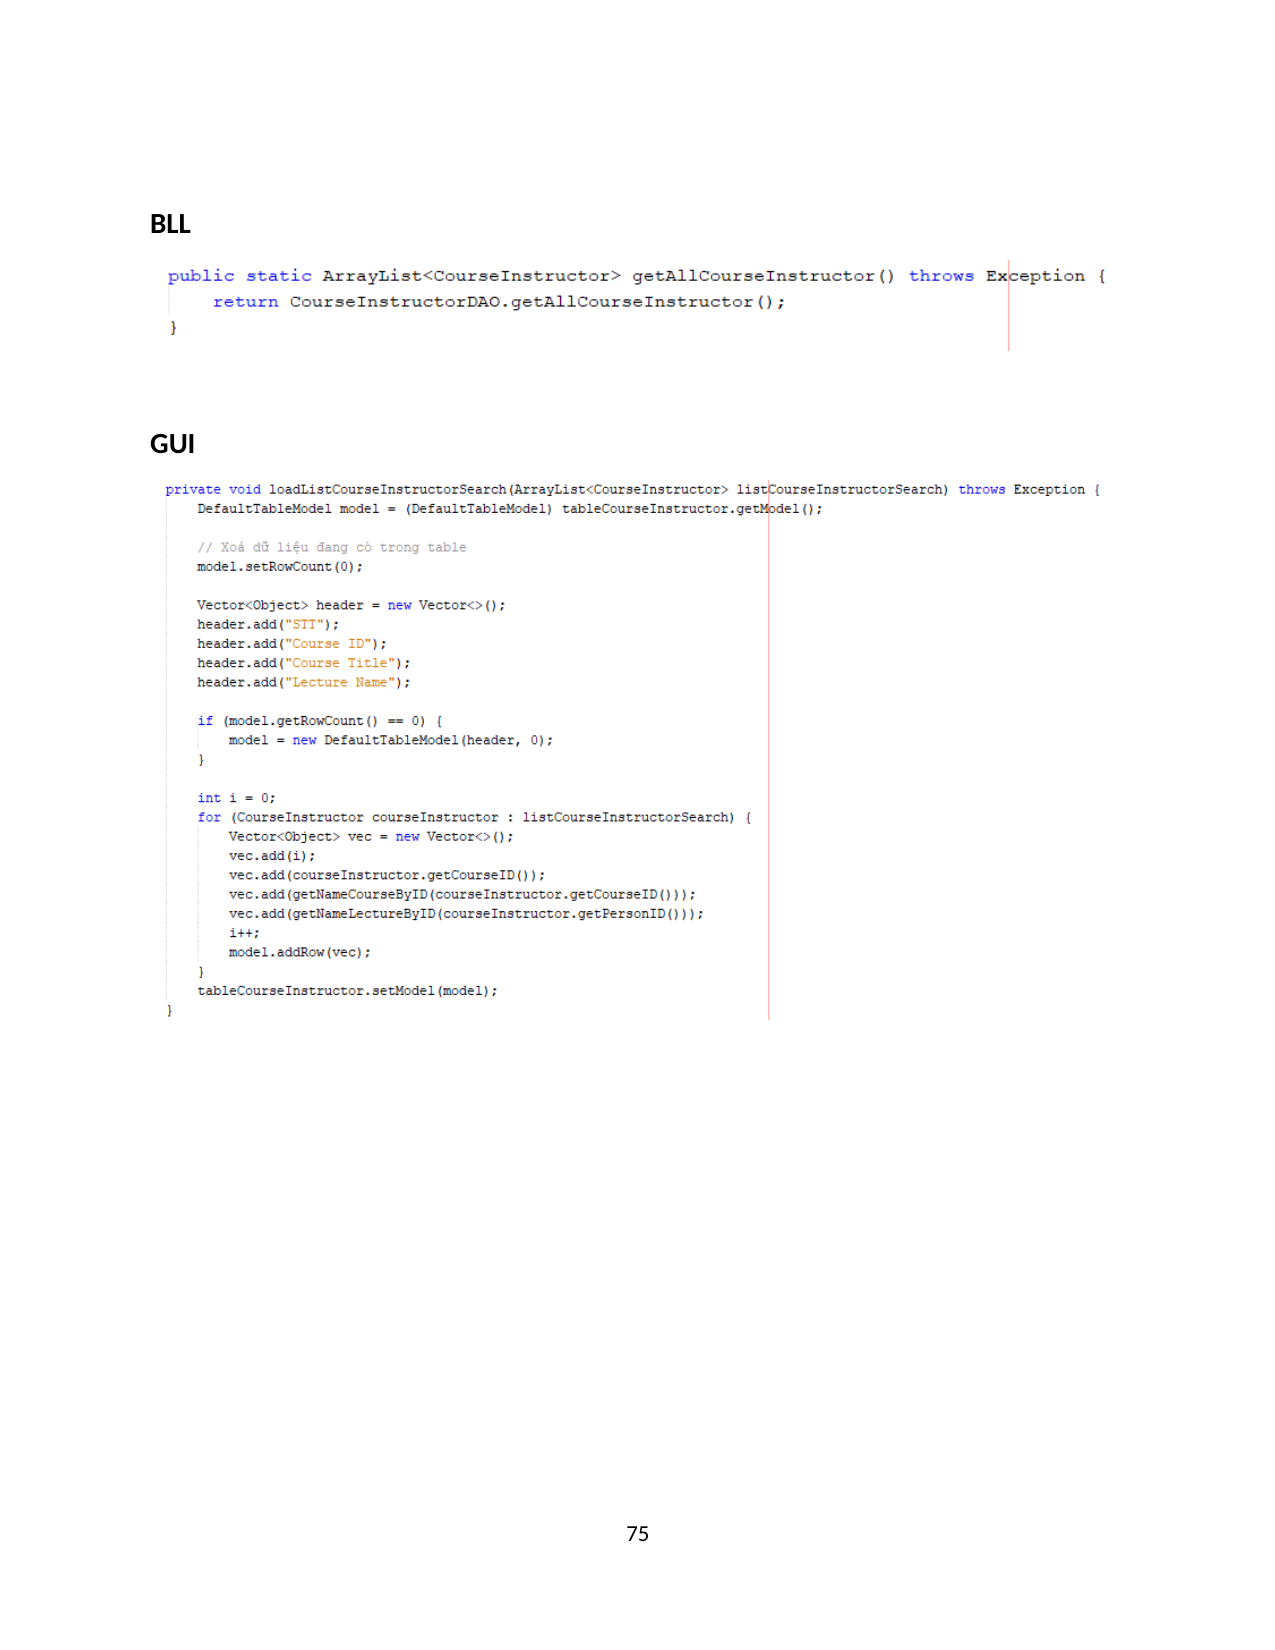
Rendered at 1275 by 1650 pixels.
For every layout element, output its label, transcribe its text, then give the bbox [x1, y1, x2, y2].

text GUI [150, 425, 1125, 461]
picture [150, 260, 1125, 351]
picture [150, 480, 1125, 1020]
text BLL [150, 205, 1125, 241]
